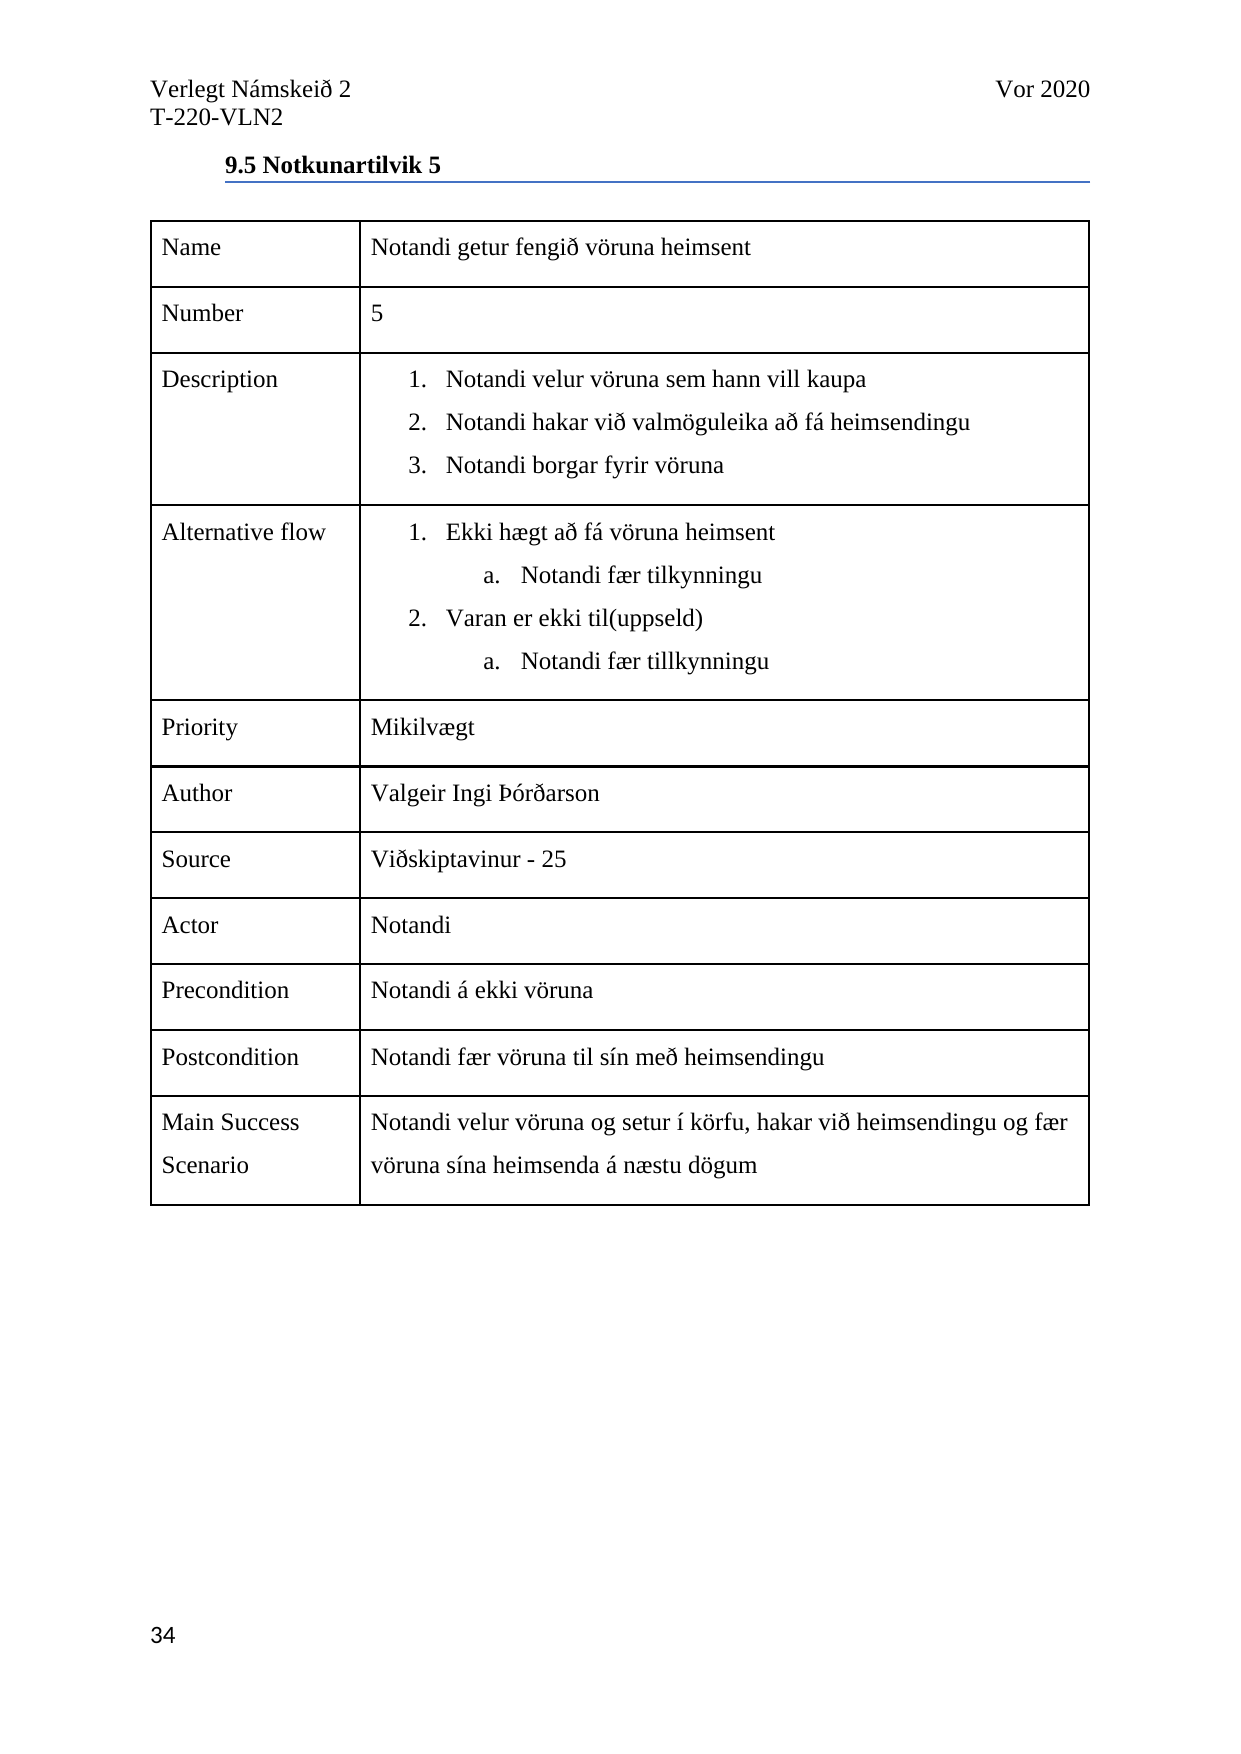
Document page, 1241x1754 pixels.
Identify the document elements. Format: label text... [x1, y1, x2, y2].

table_cell Viðskiptavinur - 25 [361, 833, 1088, 897]
table_cell Postcondition [152, 1031, 359, 1095]
table_cell Alternative flow [152, 506, 359, 699]
table_cell Actor [152, 899, 359, 963]
table_cell Mikilvægt [361, 701, 1088, 765]
table_cell Number [152, 288, 359, 352]
table_cell Author [152, 768, 359, 831]
table_header Notandi getur fengið vöruna heimsent [361, 222, 1088, 286]
table_cell Main Success Scenario [152, 1097, 359, 1204]
table_cell Notandi [361, 899, 1088, 963]
table_cell Notandi á ekki vöruna [361, 965, 1088, 1029]
table_cell 5 [361, 288, 1088, 352]
table_header Name [152, 222, 359, 286]
table_cell Notandi fær vöruna til sín með heimsendingu [361, 1031, 1088, 1095]
table_cell Precondition [152, 965, 359, 1029]
subtitle Notkunartilvik 5 [225, 150, 1090, 181]
table_cell Notandi velur vöruna og setur í körfu, hakar við heimsendingu og fær vöruna sína heimsenda á næstu dögum [361, 1097, 1088, 1204]
table_cell Priority [152, 701, 359, 765]
table_cell Source [152, 833, 359, 897]
table_cell Valgeir Ingi Þórðarson [361, 768, 1088, 831]
table_cell Description [152, 354, 359, 504]
table_cell Notandi velur vöruna sem hann vill kaupa Notandi hakar við valmöguleika að fá heimsendingu Notandi borgar fyrir vöruna [361, 354, 1088, 504]
table_cell Ekki hægt að fá vöruna heimsent Notandi fær tilkynningu Varan er ekki til(uppseld) Notandi fær tillkynningu [361, 506, 1088, 699]
